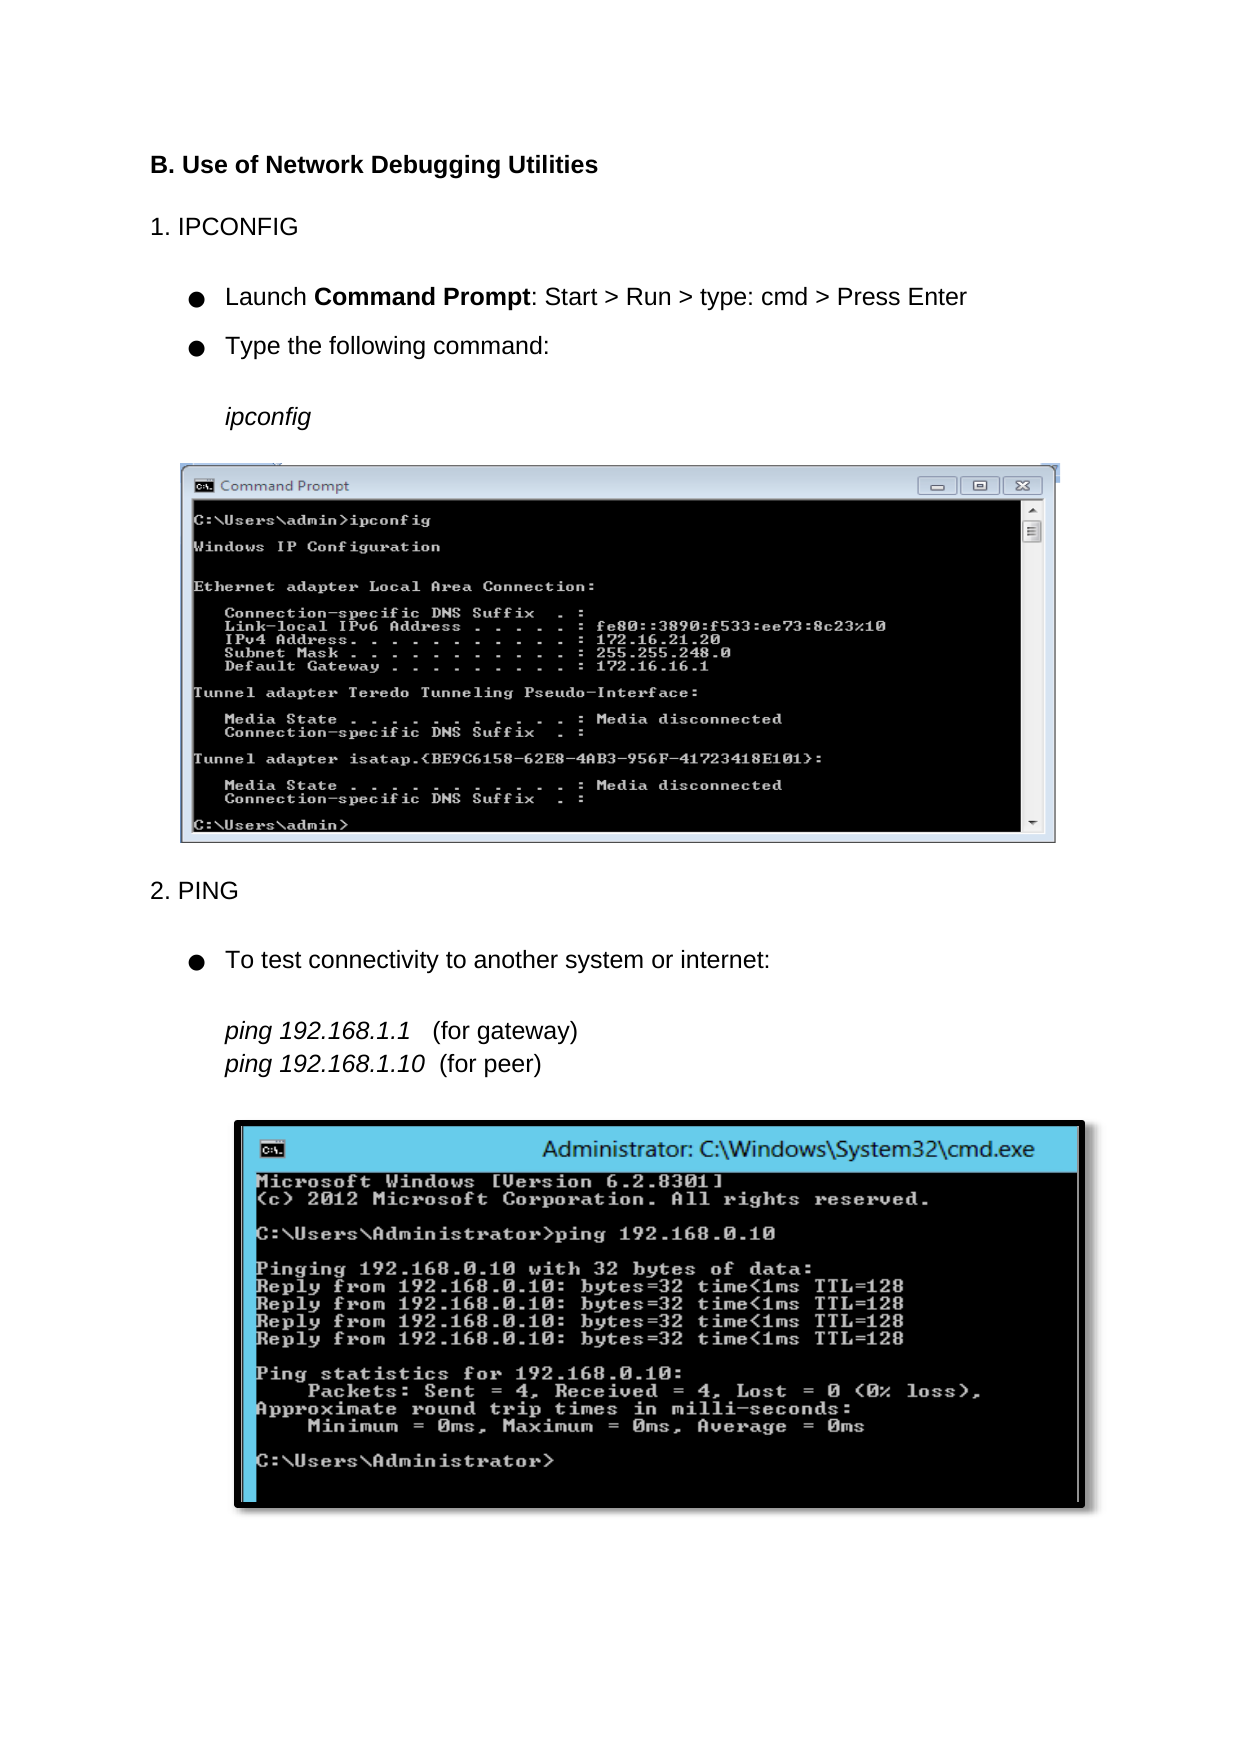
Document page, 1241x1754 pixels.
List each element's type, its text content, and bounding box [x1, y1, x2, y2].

text ping 192.168.1.10 (for peer) [225, 1049, 1090, 1078]
list To test connectivity to another system or internet: [187, 938, 1090, 981]
text ipconfig [225, 402, 1090, 430]
subtitle B. Use of Network Debugging Utilities [150, 150, 1090, 179]
subtitle 2. PING [150, 876, 1090, 905]
text ping 192.168.1.1 (for gateway) [225, 1016, 1090, 1045]
list Type the following command: [187, 323, 1090, 366]
picture [180, 463, 1060, 843]
picture [225, 1115, 1110, 1521]
subtitle 1. IPCONFIG [150, 212, 1090, 241]
list Launch Command Prompt: Start > Run > type: cmd > Press Enter [187, 274, 1090, 317]
